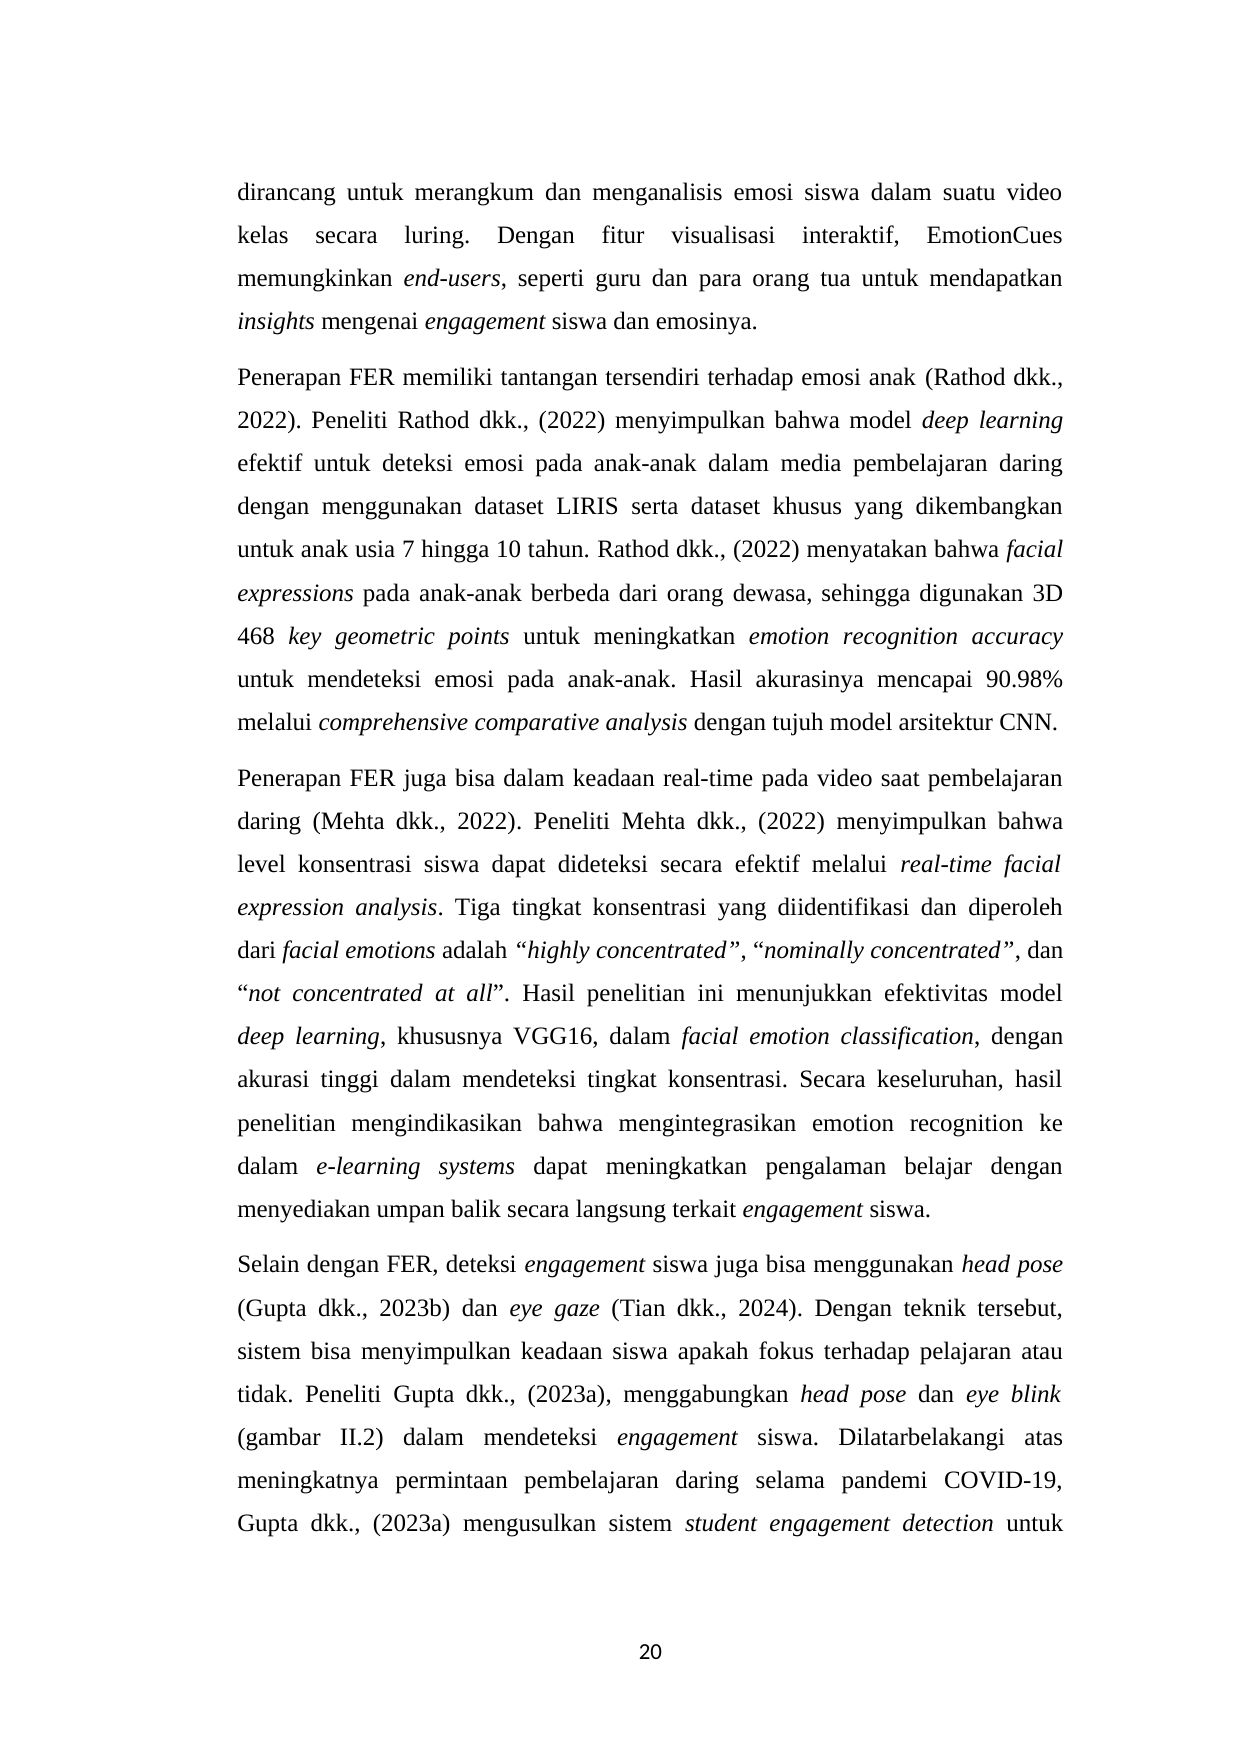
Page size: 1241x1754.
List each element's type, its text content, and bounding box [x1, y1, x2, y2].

text Penerapan FER memiliki tantangan tersendiri terhadap emosi anak (Rathod dkk., 2022). Peneliti Rathod dkk., (2022) menyimpulkan bahwa model deep learning efektif untuk deteksi emosi pada anak-anak dalam media pembelajaran daring dengan menggunakan dataset LIRIS serta dataset khusus yang dikembangkan untuk anak usia 7 hingga 10 tahun. Rathod dkk., (2022) menyatakan bahwa facial expressions pada anak-anak berbeda dari orang dewasa, sehingga digunakan 3D 468 key geometric points untuk meningkatkan emotion recognition accuracy untuk mendeteksi emosi pada anak-anak. Hasil akurasinya mencapai 90.98% melalui comprehensive comparative analysis dengan tujuh model arsitektur CNN. [237, 362, 1063, 736]
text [237, 177, 1063, 335]
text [237, 1249, 1063, 1537]
text Penerapan FER juga bisa dalam keadaan real-time pada video saat pembelajaran daring (Mehta dkk., 2022). Peneliti Mehta dkk., (2022) menyimpulkan bahwa level konsentrasi siswa dapat dideteksi secara efektif melalui real-time facial expression analysis. Tiga tingkat konsentrasi yang diidentifikasi dan diperoleh dari facial emotions adalah “highly concentrated”, “nominally concentrated”, dan “not concentrated at all”. Hasil penelitian ini menunjukkan efektivitas model deep learning, khususnya VGG16, dalam facial emotion classification, dengan akurasi tinggi dalam mendeteksi tingkat konsentrasi. Secara keseluruhan, hasil penelitian mengindikasikan bahwa mengintegrasikan emotion recognition ke dalam e-learning systems dapat meningkatkan pengalaman belajar dengan menyediakan umpan balik secara langsung terkait engagement siswa. [237, 763, 1063, 1223]
